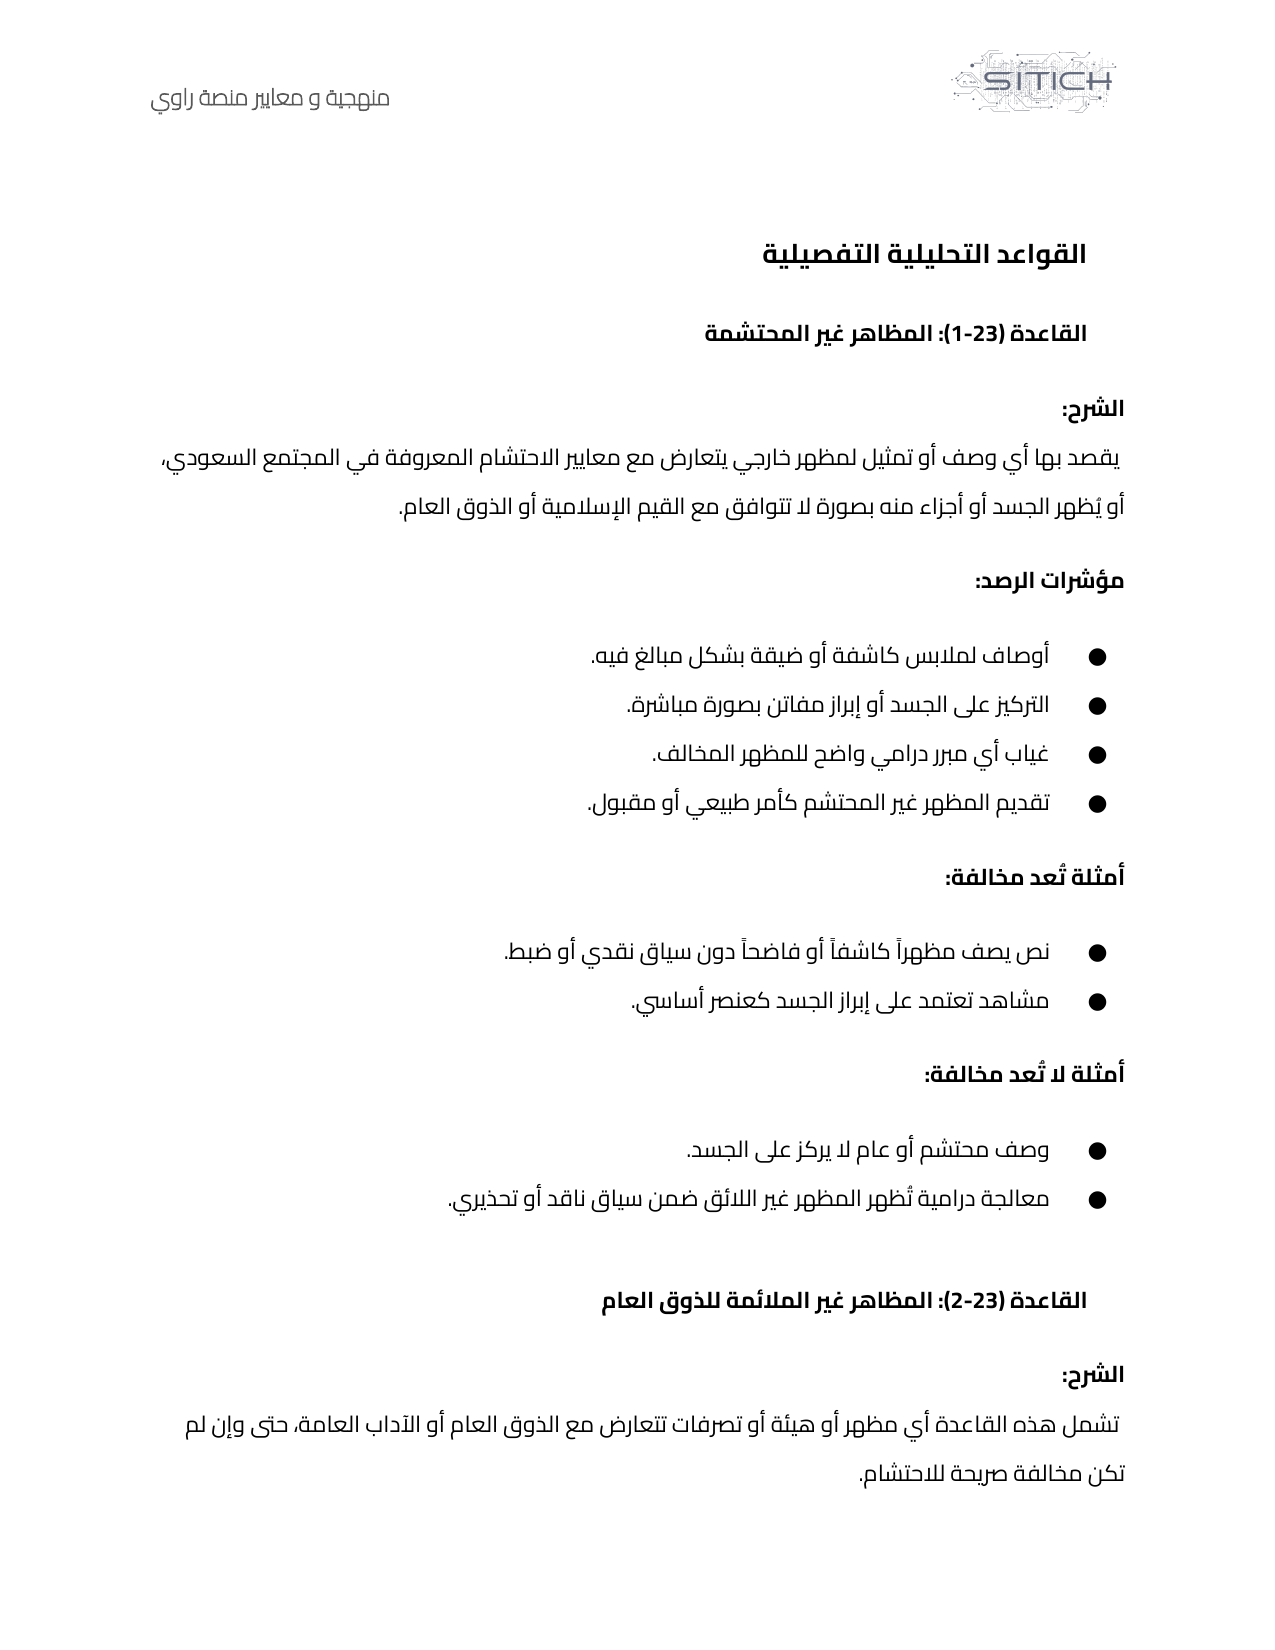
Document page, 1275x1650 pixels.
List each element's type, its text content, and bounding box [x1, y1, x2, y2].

list مشاهد تعتمد على إبراز الجسد كعنصر أساسي. [150, 979, 1087, 1022]
list أوصاف لملابس كاشفة أو ضيقة بشكل مبالغ فيه. [150, 633, 1087, 676]
subtitle القاعدة (23-2): المظاهر غير الملائمة للذوق العام [150, 1278, 1087, 1321]
subtitle القواعد التحليلية التفصيلية [150, 228, 1087, 279]
list معالجة درامية تُظهر المظهر غير اللائق ضمن سياق ناقد أو تحذيري. [150, 1177, 1087, 1250]
list التركيز على الجسد أو إبراز مفاتن بصورة مباشرة. [150, 682, 1087, 725]
list تقديم المظهر غير المحتشم كأمر طبيعي أو مقبول. [150, 781, 1087, 824]
text أمثلة لا تُعد مخالفة: [150, 1053, 1125, 1096]
list نص يصف مظهراً كاشفاً أو فاضحاً دون سياق نقدي أو ضبط. [150, 929, 1087, 972]
list غياب أي مبرر درامي واضح للمظهر المخالف. [150, 732, 1087, 774]
text أمثلة تُعد مخالفة: [150, 855, 1125, 898]
text الشرح: يقصد بها أي وصف أو تمثيل لمظهر خارجي يتعارض مع معايير الاحتشام المعروفة في المجتمع السعودي، أو يُظهر الجسد أو أجزاء منه بصورة لا تتوافق مع القيم الإسلامية أو الذوق العام. [150, 386, 1125, 527]
text الشرح: تشمل هذه القاعدة أي مظهر أو هيئة أو تصرفات تتعارض مع الذوق العام أو الآداب العامة، حتى وإن لم تكن مخالفة صريحة للاحتشام. [150, 1353, 1125, 1494]
list وصف محتشم أو عام لا يركز على الجسد. [150, 1127, 1087, 1170]
subtitle القاعدة (23-1): المظاهر غير المحتشمة [150, 312, 1087, 355]
text مؤشرات الرصد: [150, 559, 1125, 602]
